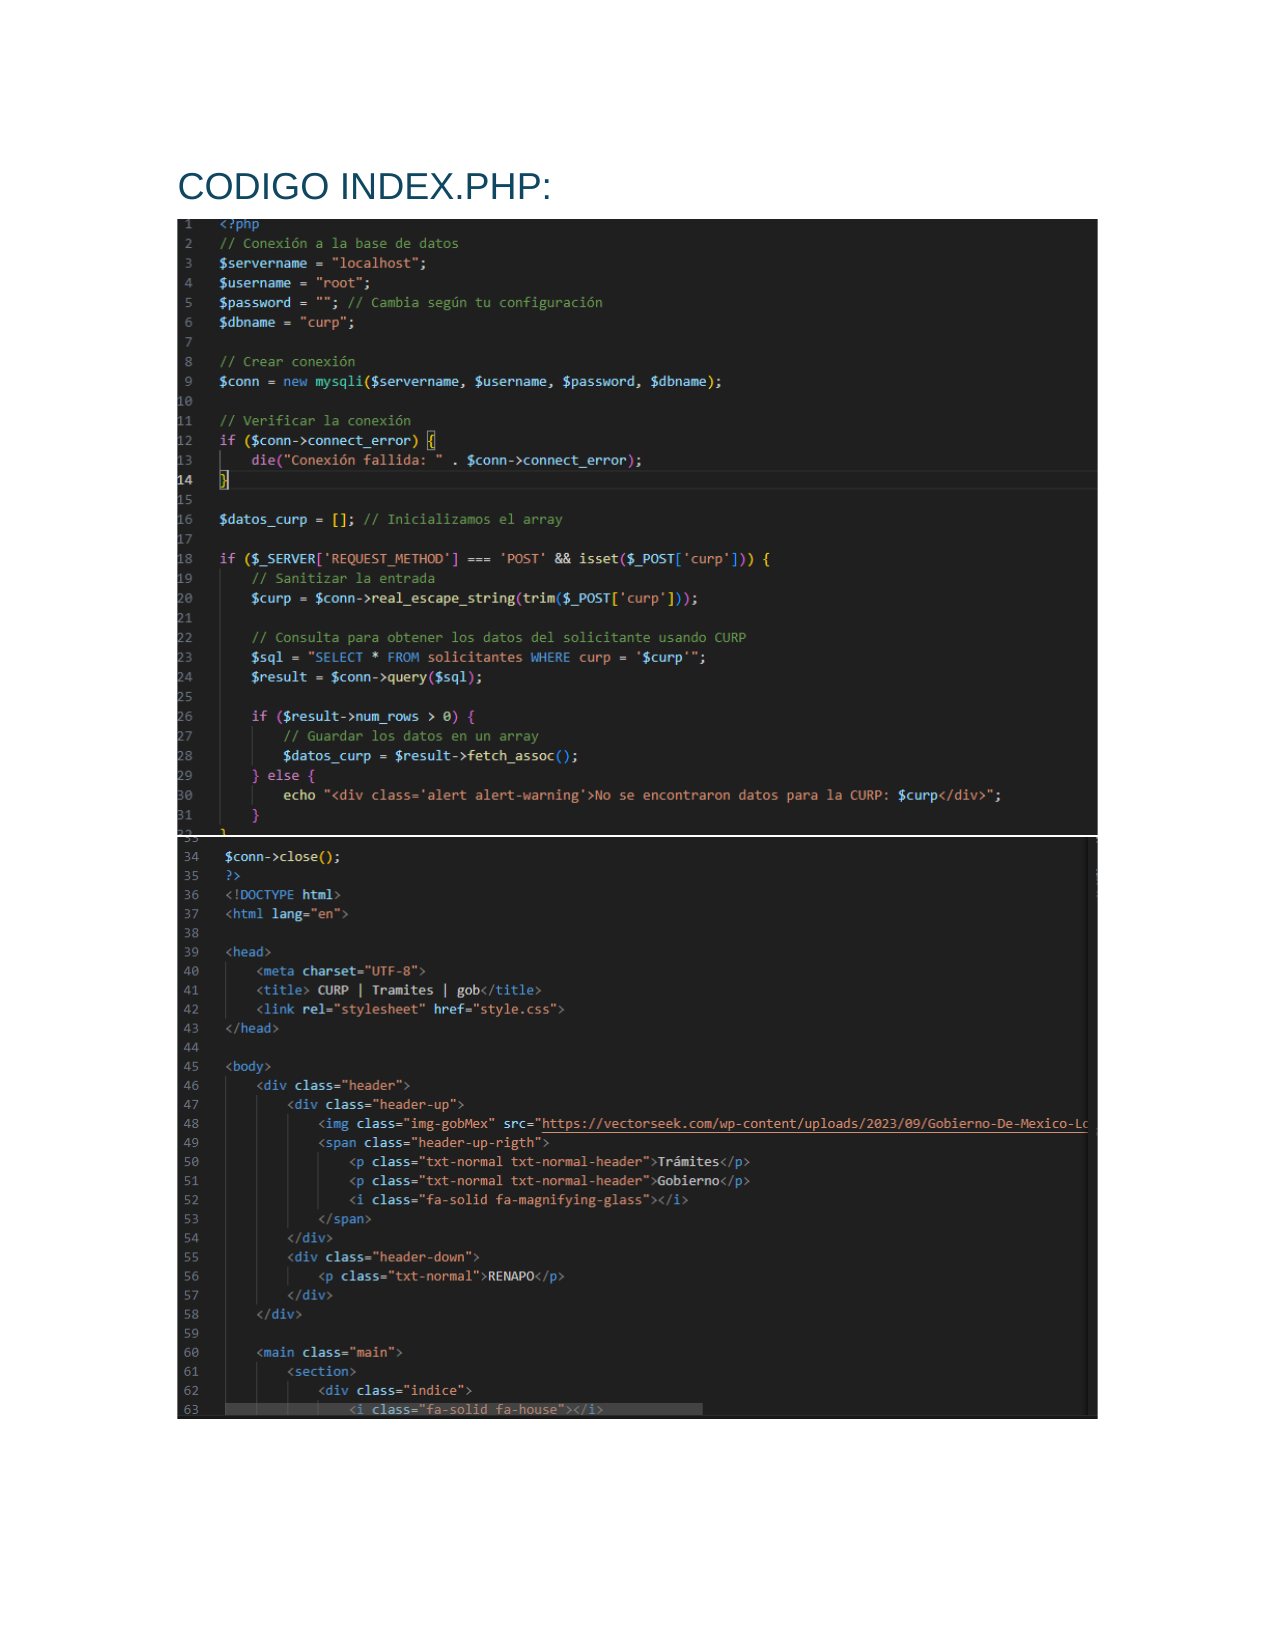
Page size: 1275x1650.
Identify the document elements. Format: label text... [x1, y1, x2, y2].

subtitle CODIGO INDEX.PHP: [177, 164, 1098, 207]
picture [177, 837, 1098, 1419]
picture [177, 219, 1098, 835]
